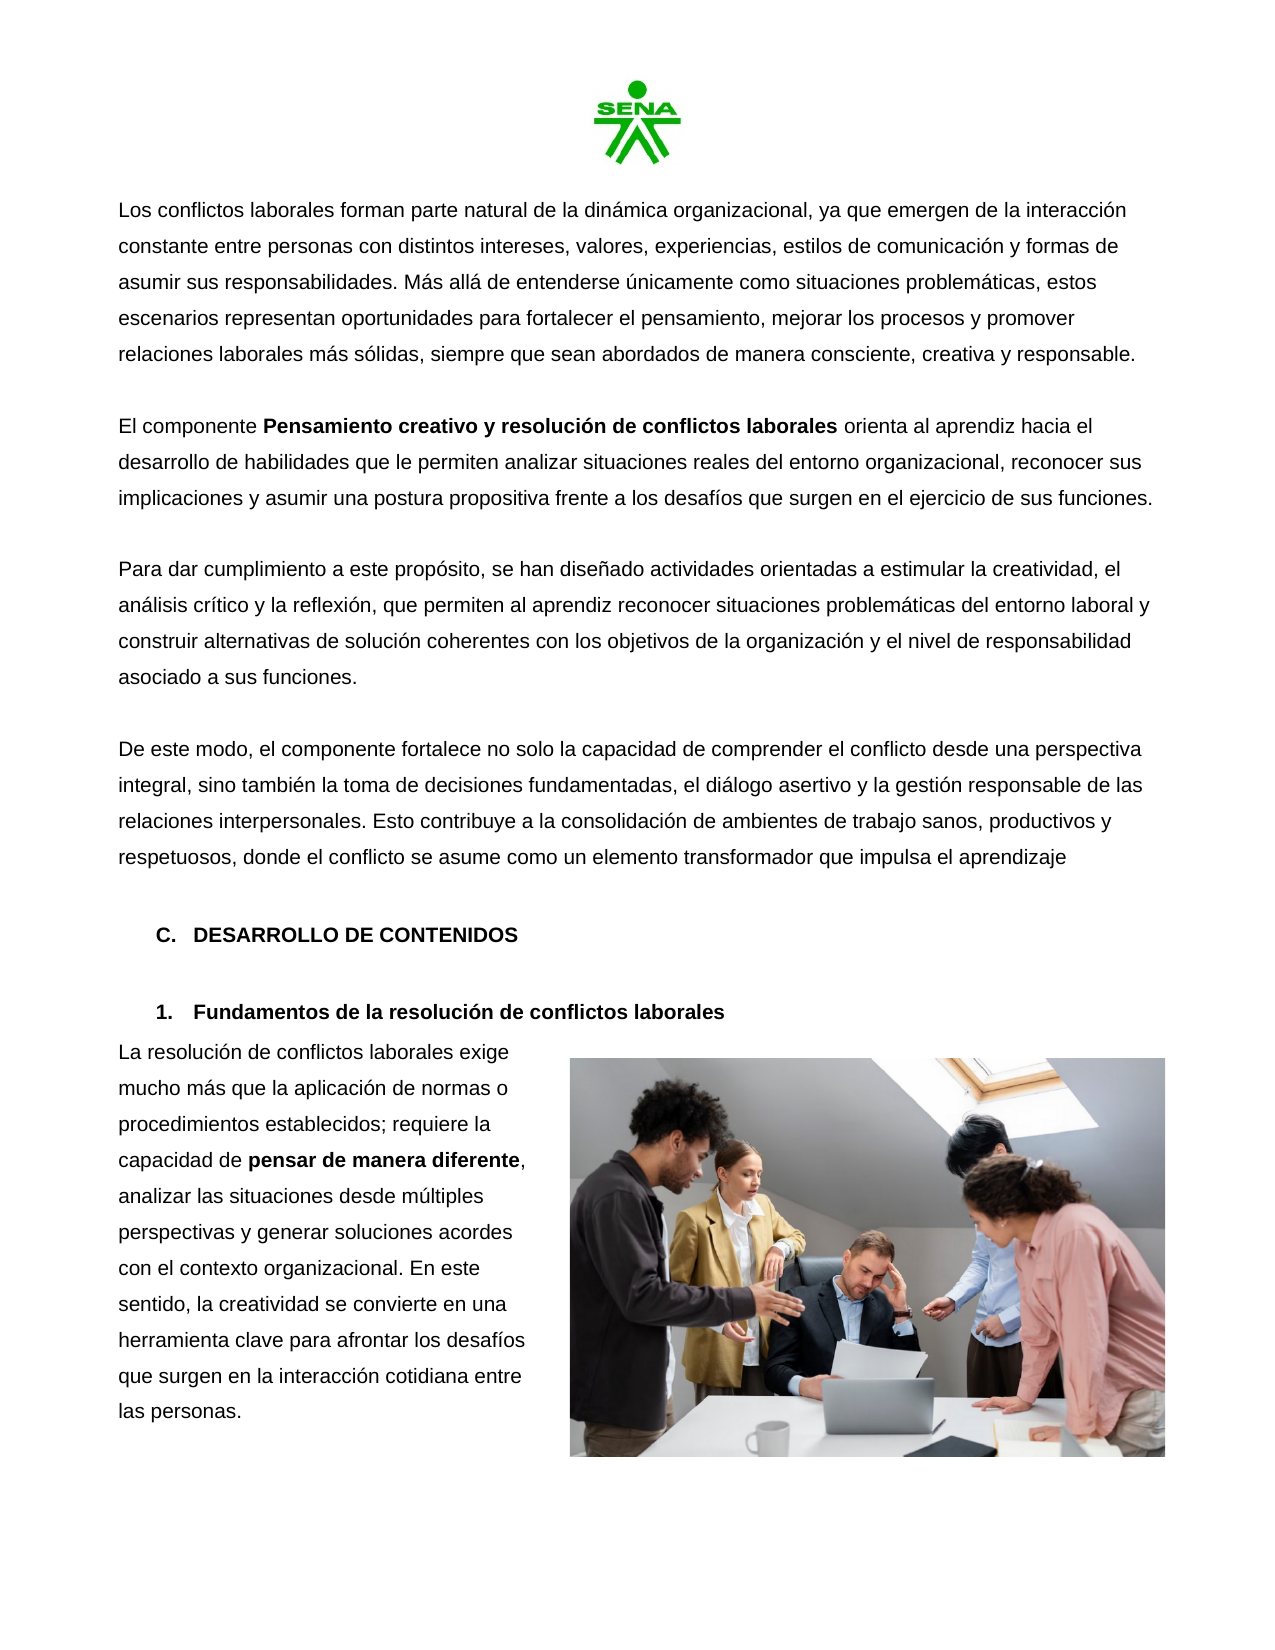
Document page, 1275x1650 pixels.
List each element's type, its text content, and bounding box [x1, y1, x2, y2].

text Los conflictos laborales forman parte natural de la dinámica organizacional, ya que emergen de la interacción constante entre personas con distintos intereses, valores, experiencias, estilos de comunicación y formas de asumir sus responsabilidades. Más allá de entenderse únicamente como situaciones problemáticas, estos escenarios representan oportunidades para fortalecer el pensamiento, mejorar los procesos y promover relaciones laborales más sólidas, siempre que sean abordados de manera consciente, creativa y responsable. [118, 198, 1157, 366]
picture [568, 1058, 1166, 1455]
picture [588, 75, 687, 172]
subtitle DESARROLLO DE CONTENIDOS [156, 922, 1157, 946]
subtitle Fundamentos de la resolución de conflictos laborales [156, 1000, 1157, 1024]
text El componente Pensamiento creativo y resolución de conflictos laborales orienta al aprendiz hacia el desarrollo de habilidades que le permiten analizar situaciones reales del entorno organizacional, reconocer sus implicaciones y asumir una postura propositiva frente a los desafíos que surgen en el ejercicio de sus funciones. [118, 413, 1157, 509]
text Para dar cumplimiento a este propósito, se han diseñado actividades orientadas a estimular la creatividad, el análisis crítico y la reflexión, que permiten al aprendiz reconocer situaciones problemáticas del entorno laboral y construir alternativas de solución coherentes con los objetivos de la organización y el nivel de responsabilidad asociado a sus funciones. [118, 557, 1157, 689]
text De este modo, el componente fortalece no solo la capacidad de comprender el conflicto desde una perspectiva integral, sino también la toma de decisiones fundamentadas, el diálogo asertivo y la gestión responsable de las relaciones interpersonales. Esto contribuye a la consolidación de ambientes de trabajo sanos, productivos y respetuosos, donde el conflicto se asume como un elemento transformador que impulsa el aprendizaje [118, 737, 1157, 869]
